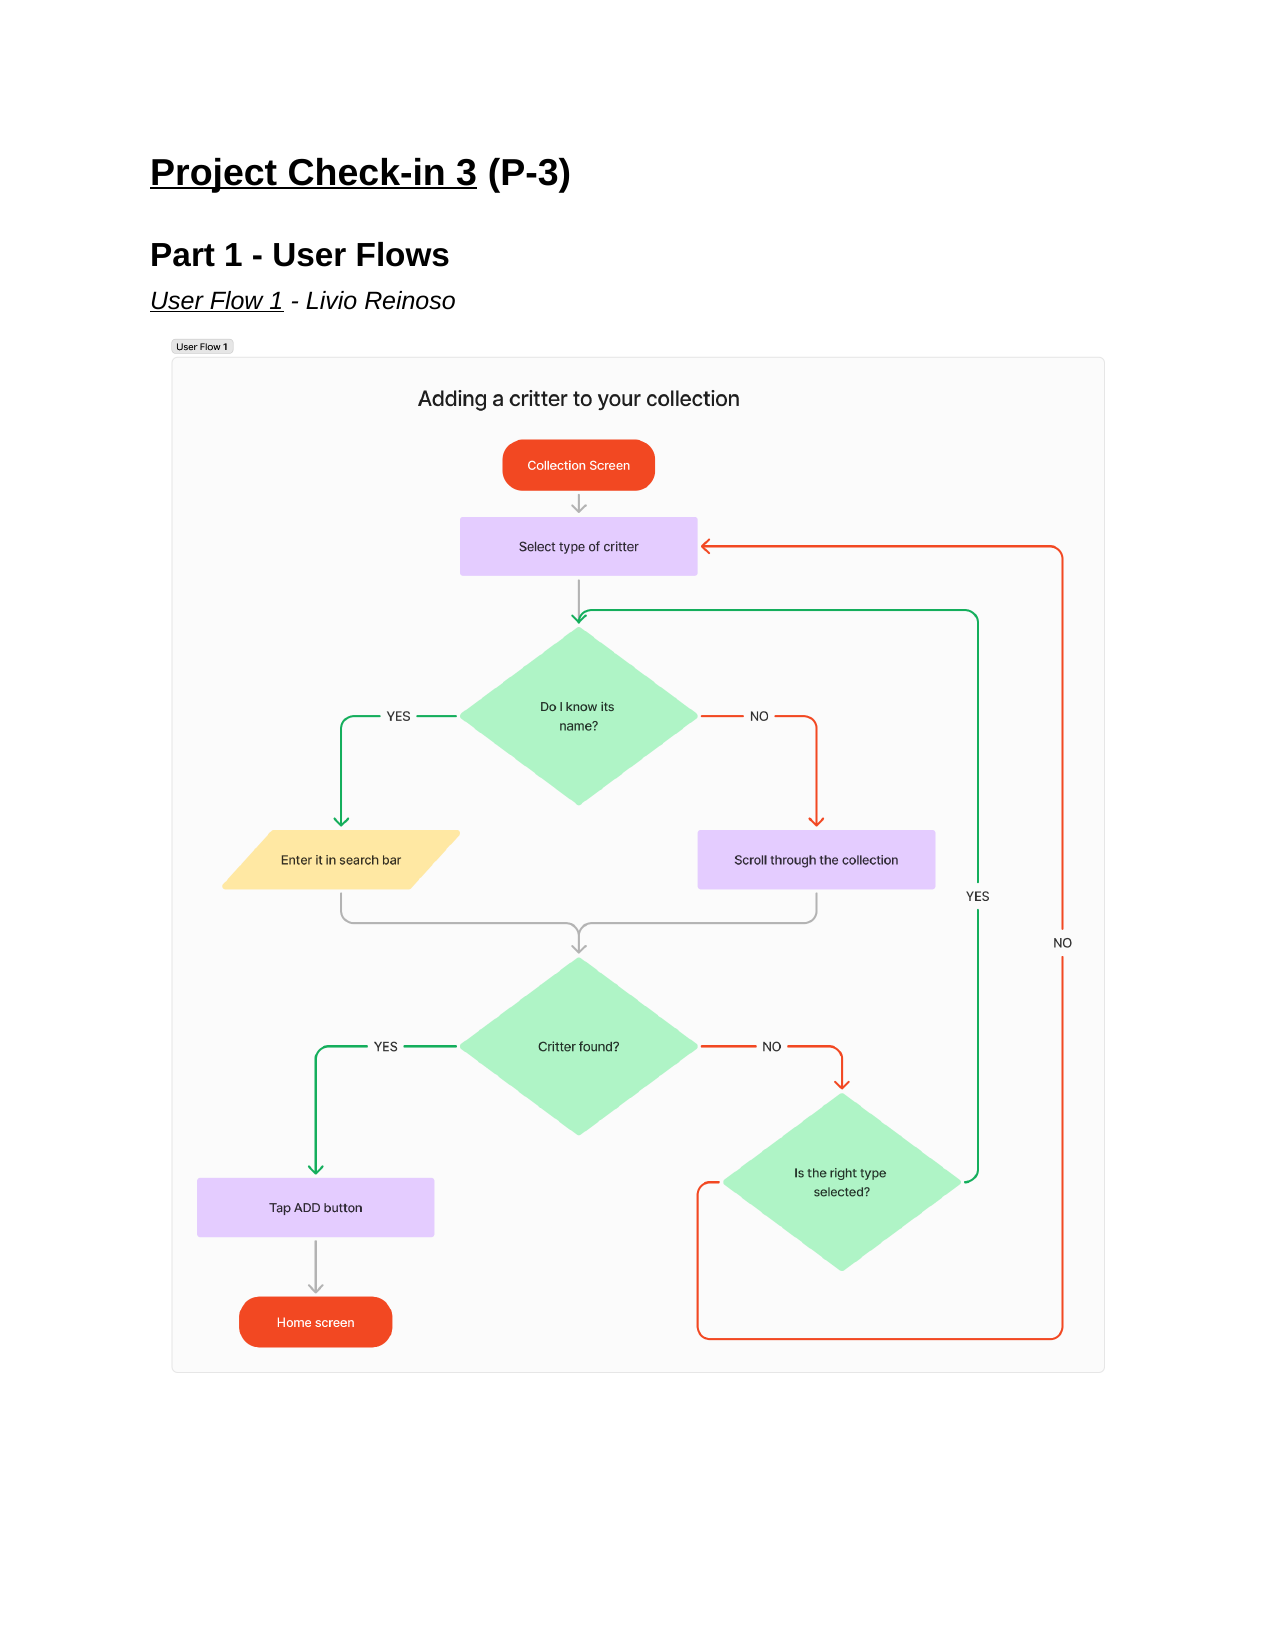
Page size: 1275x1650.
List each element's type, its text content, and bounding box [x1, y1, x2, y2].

subtitle Part 1 - User Flows [150, 235, 1125, 273]
picture [150, 335, 1125, 1394]
subtitle User Flow 1 - Livio Reinoso [150, 286, 1125, 314]
subtitle Project Check-in 3 (P-3) [150, 150, 1125, 193]
